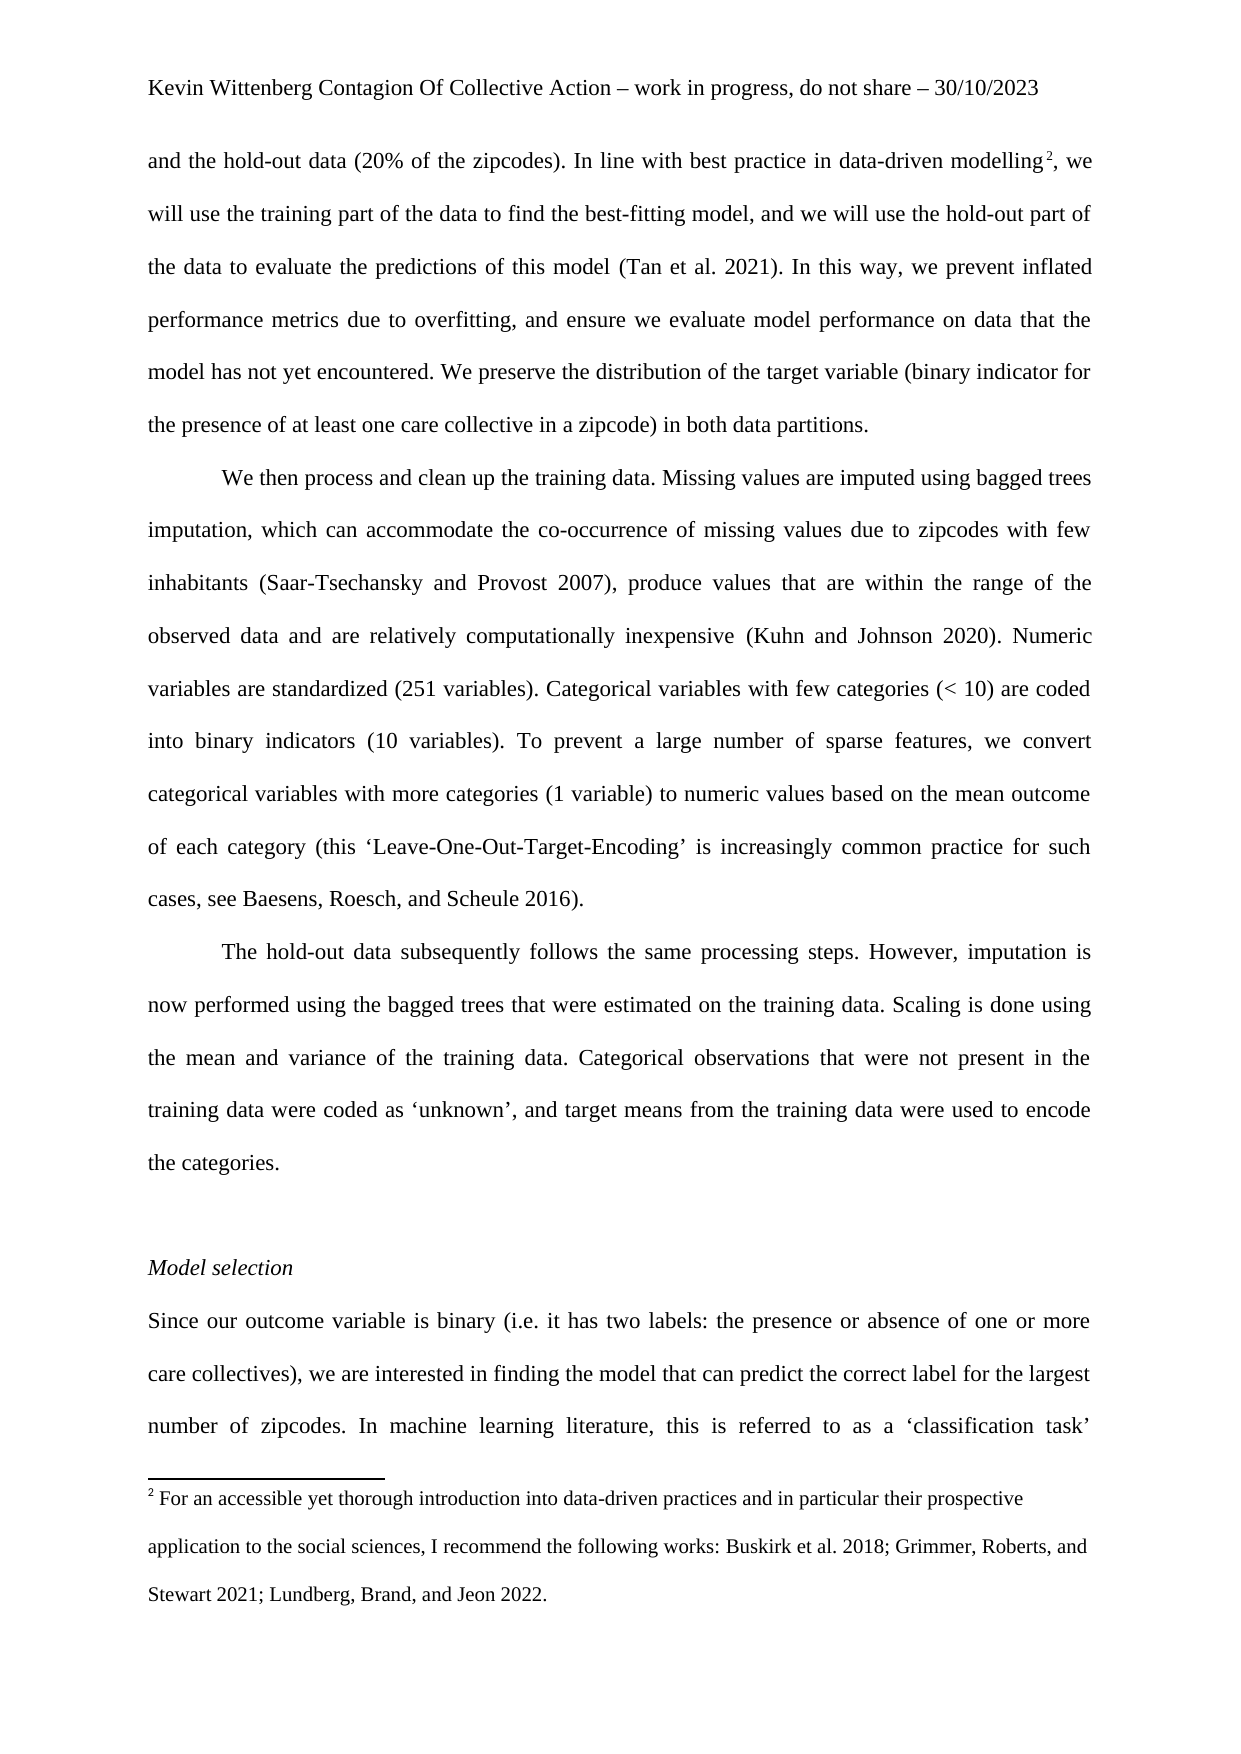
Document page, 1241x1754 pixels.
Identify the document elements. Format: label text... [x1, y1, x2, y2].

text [148, 148, 1093, 437]
text The hold-out data subsequently follows the same processing steps. However, imputation is now performed using the bagged trees that were estimated on the training data. Scaling is done using the mean and variance of the training data. Categorical observations that were not present in the training data were coded as ‘unknown’, and target means from the training data were used to encode the categories. [148, 938, 1093, 1175]
text We then process and clean up the training data. Missing values are imputed using bagged trees imputation, which can accommodate the co-occurrence of missing values due to zipcodes with few inhabitants (Saar-Tsechansky and Provost 2007), produce values that are within the range of the observed data and are relatively computationally inexpensive (Kuhn and Johnson 2020). Numeric variables are standardized (251 variables). Categorical variables with few categories (< 10) are coded into binary indicators (10 variables). To prevent a large number of sparse features, we convert categorical variables with more categories (1 variable) to numeric values based on the mean outcome of each category (this ‘Leave-One-Out-Target-Encoding’ is increasingly common practice for such cases, see Baesens, Roesch, and Scheule 2016). [148, 464, 1093, 912]
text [148, 1307, 1093, 1439]
text Model selection [148, 1254, 1093, 1281]
